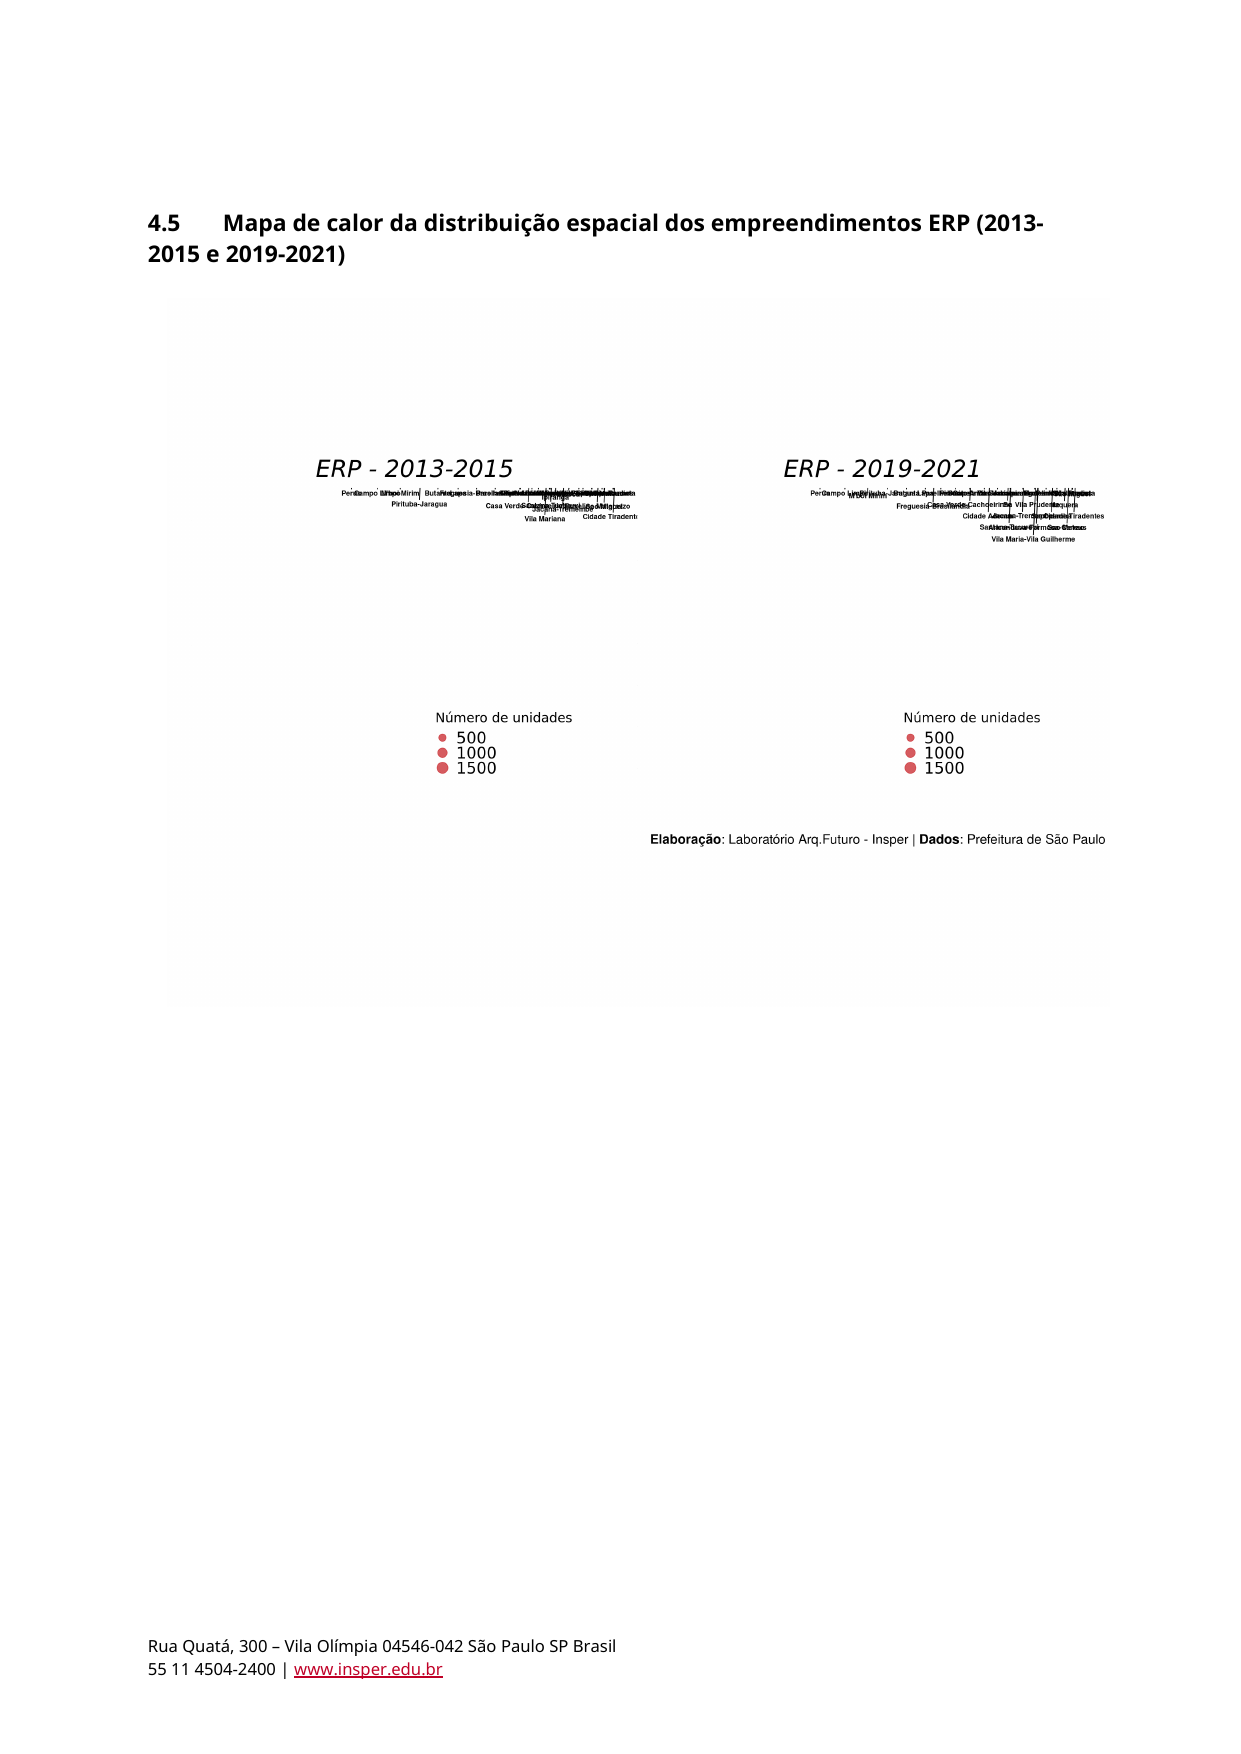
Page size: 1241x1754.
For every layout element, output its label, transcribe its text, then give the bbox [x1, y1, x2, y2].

picture [166, 298, 1111, 1007]
subtitle 4.5 Mapa de calor da distribuição espacial dos empreendimentos ERP (2013-2015 e 2019-2021) [148, 207, 1093, 269]
